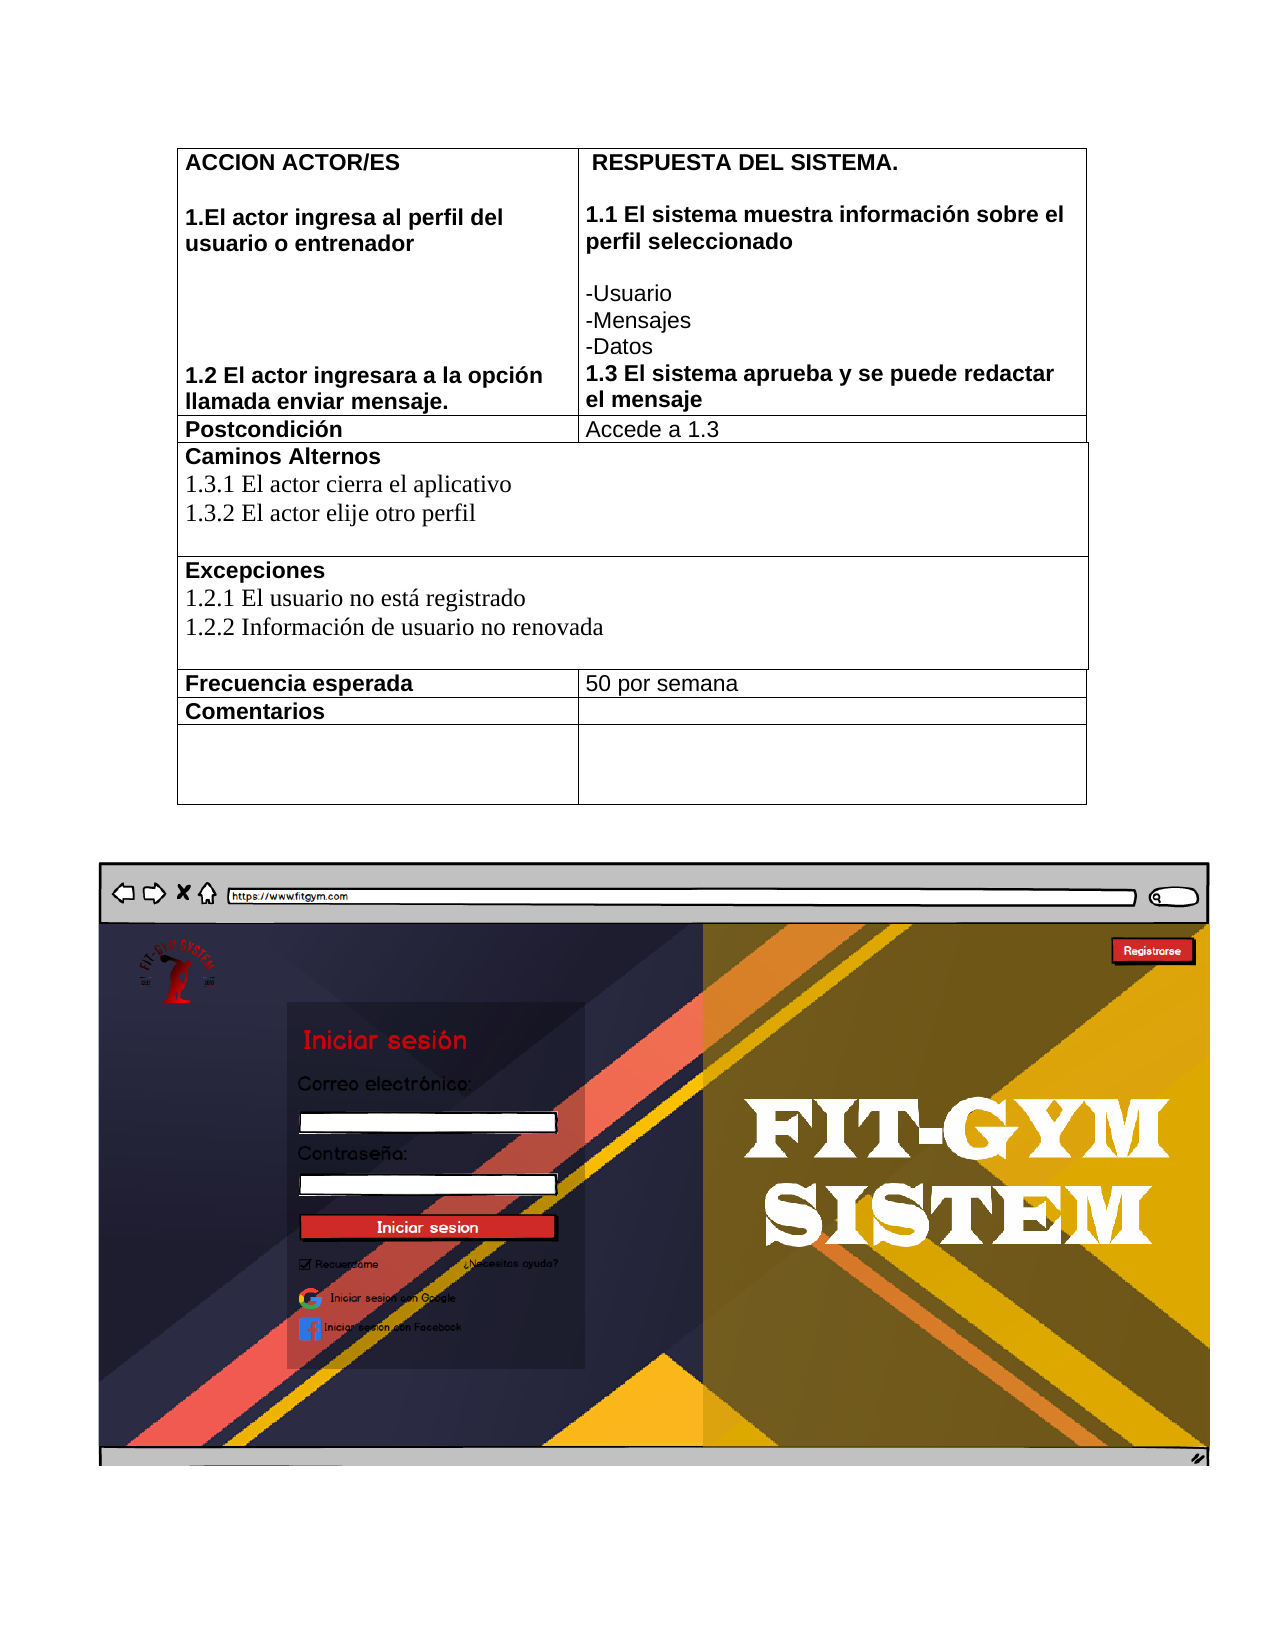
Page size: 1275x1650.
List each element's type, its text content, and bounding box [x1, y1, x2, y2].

picture [98, 862, 1232, 1466]
table_cell RESPUESTA DEL SISTEMA. 1.1 El sistema muestra información sobre el perfil seleccionado -Usuario -Mensajes -Datos 1.3 El sistema aprueba y se puede redactar el mensaje [579, 149, 1086, 414]
table_cell Comentarios [178, 698, 578, 724]
table_cell Caminos Alternos 1.3.1 El actor cierra el aplicativo 1.3.2 El actor elije otro perfil [178, 443, 1088, 556]
table_cell Accede a 1.3 [579, 416, 1086, 442]
table_cell [178, 725, 578, 804]
table_cell Excepciones 1.2.1 El usuario no está registrado 1.2.2 Información de usuario no renovada [178, 557, 1088, 669]
table_cell [579, 725, 1086, 804]
table_cell Postcondición [178, 416, 578, 442]
table_cell [579, 698, 1086, 724]
table_cell 50 por semana [579, 670, 1086, 697]
table_cell Frecuencia esperada [178, 670, 578, 697]
table_cell ACCION ACTOR/ES 1.El actor ingresa al perfil del usuario o entrenador 1.2 El actor ingresara a la opción llamada enviar mensaje. [178, 149, 578, 414]
